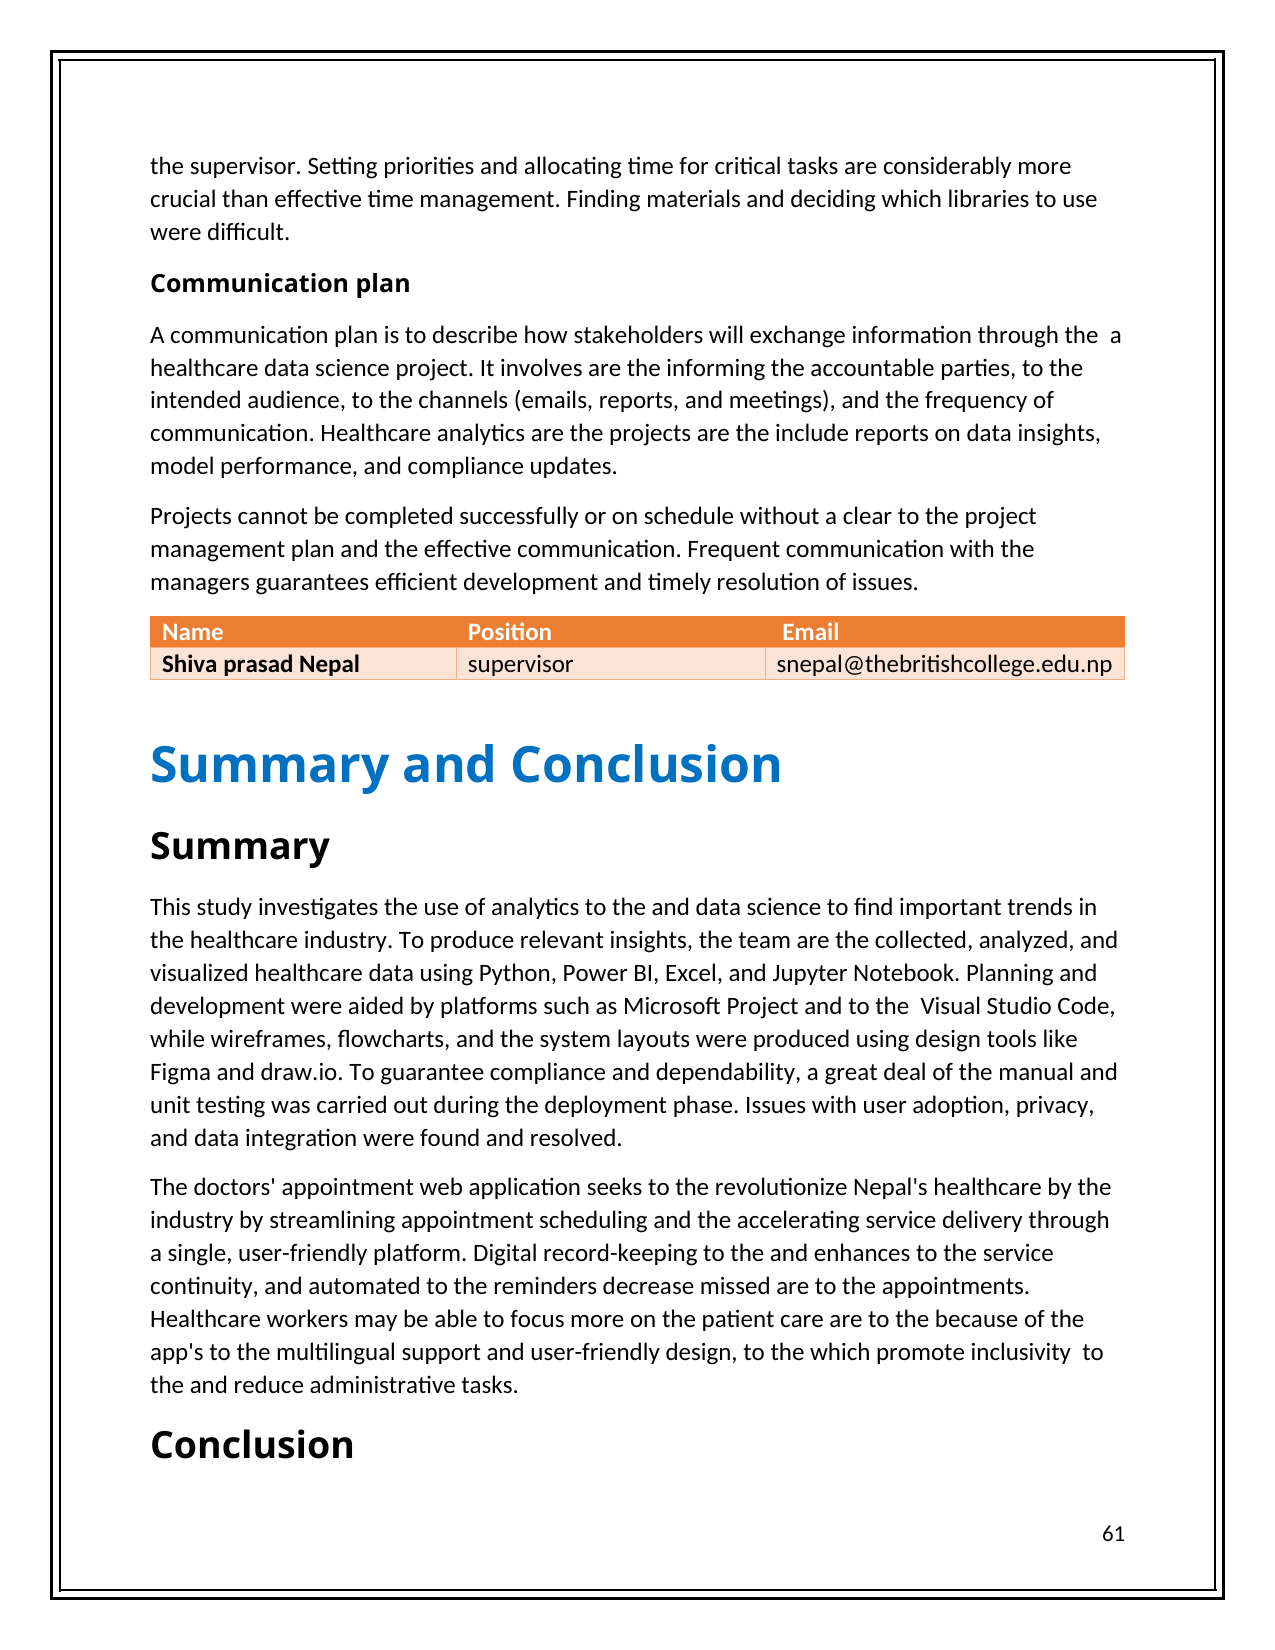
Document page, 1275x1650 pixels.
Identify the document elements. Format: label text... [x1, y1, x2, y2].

table_cell supervisor [457, 648, 765, 679]
table_header Email [766, 617, 1124, 647]
table_cell snepal@thebritishcollege.edu.np [766, 648, 1124, 679]
text A communication plan is to describe how stakeholders will exchange information through the a healthcare data science project. It involves are the informing the accountable parties, to the intended audience, to the channels (emails, reports, and meetings), and the frequency of communication. Healthcare analytics are the projects are the include reports on data insights, model performance, and compliance updates. [150, 319, 1125, 481]
text This study investigates the use of analytics to the and data science to find important trends in the healthcare industry. To produce relevant insights, the team are the collected, analyzed, and visualized healthcare data using Python, Power BI, Excel, and Jupyter Notebook. Planning and development were aided by platforms such as Microsoft Project and to the Visual Studio Code, while wireframes, flowcharts, and the system layouts were produced using design tools like Figma and draw.io. To guarantee compliance and dependability, a great deal of the manual and unit testing was carried out during the deployment phase. Issues with user adoption, privacy, and data integration were found and resolved. [150, 891, 1125, 1152]
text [150, 150, 1125, 246]
table_header Position [457, 617, 765, 647]
text Summary [150, 819, 1125, 871]
text The doctors' appointment web application seeks to the revolutionize Nepal's healthcare by the industry by streamlining appointment scheduling and the accelerating service delivery through a single, user-friendly platform. Digital record-keeping to the and enhances to the service continuity, and automated to the reminders decrease missed are to the appointments. Healthcare workers may be able to focus more on the patient care are to the because of the app's to the multilingual support and user-friendly design, to the which promote inclusivity to the and reduce administrative tasks. [150, 1171, 1125, 1399]
text Conclusion [150, 1418, 1125, 1469]
text Communication plan [150, 265, 1125, 299]
table_header Name [151, 617, 456, 647]
text Projects cannot be completed successfully or on schedule without a clear to the project management plan and the effective communication. Frequent communication with the managers guarantees efficient development and timely resolution of issues. [150, 500, 1125, 596]
text Summary and Conclusion [150, 729, 1125, 797]
table_cell Shiva prasad Nepal [151, 648, 456, 679]
